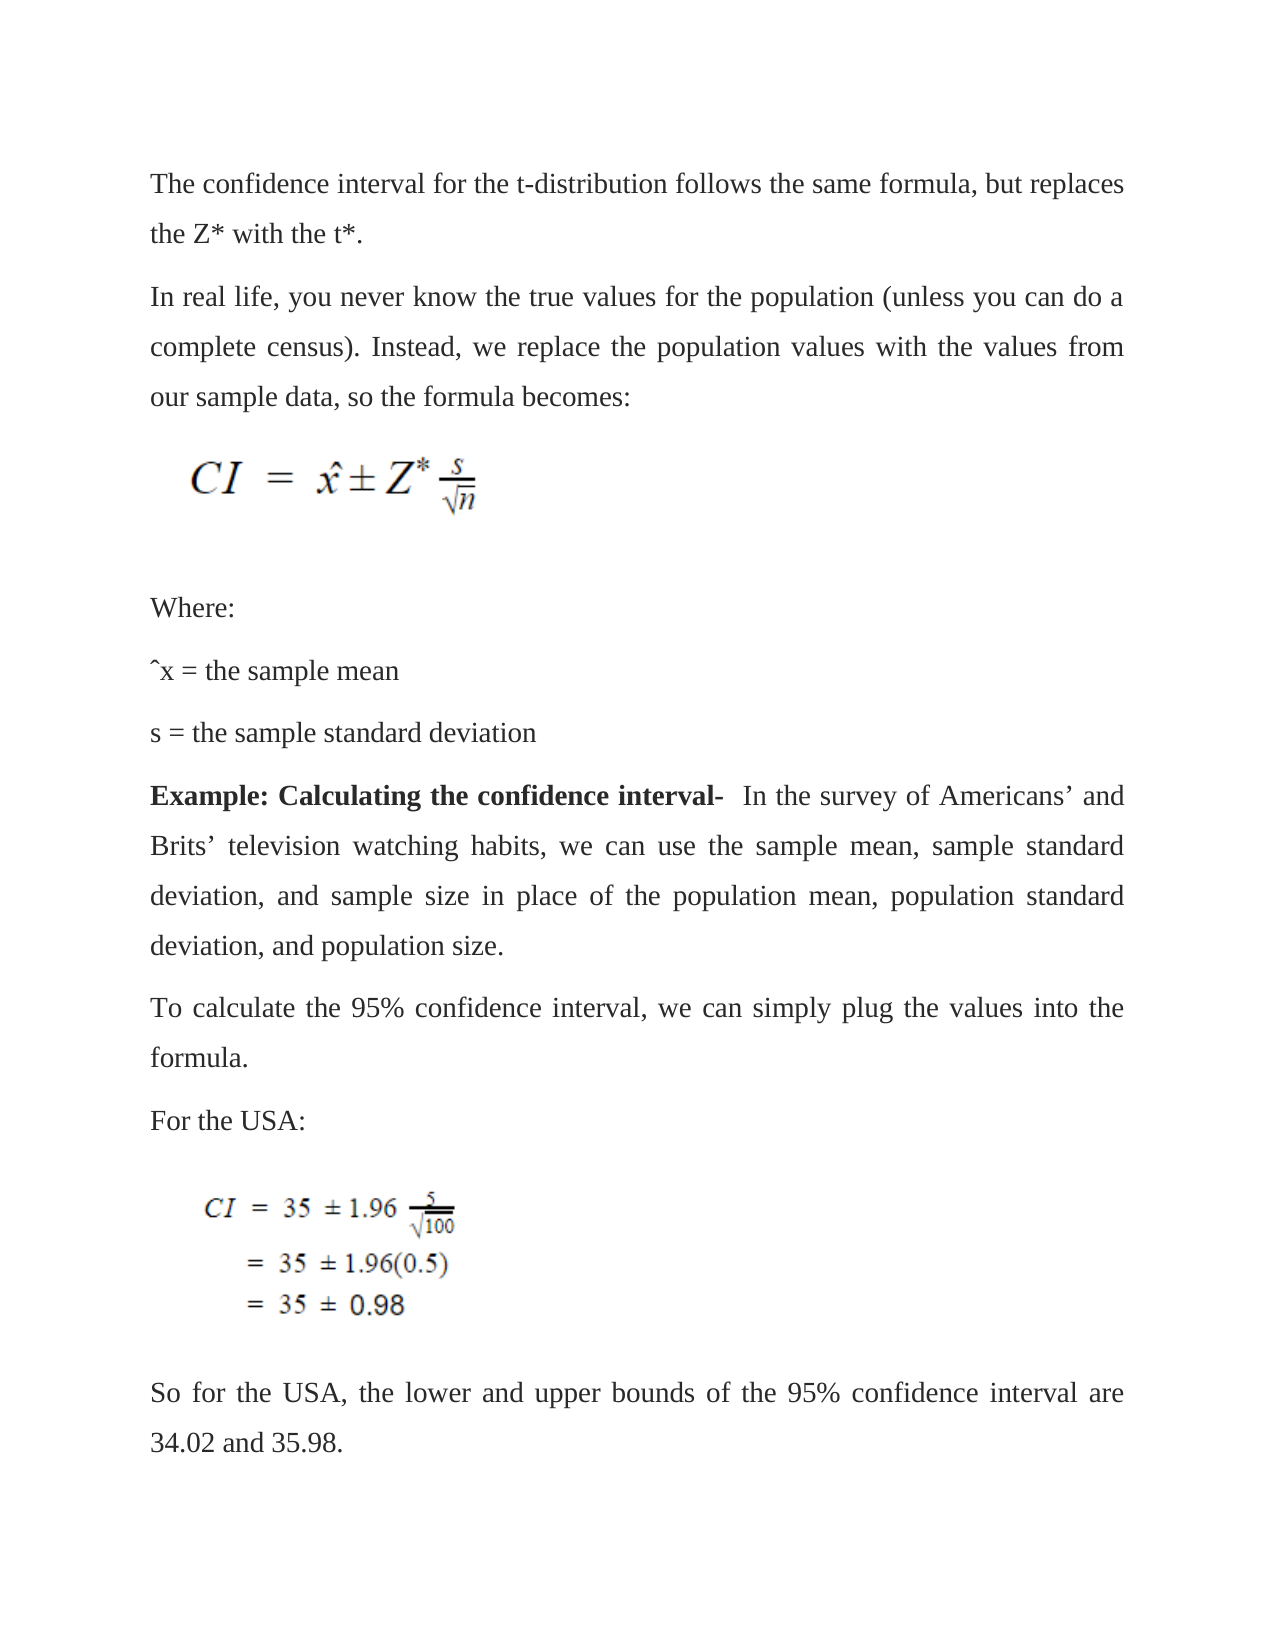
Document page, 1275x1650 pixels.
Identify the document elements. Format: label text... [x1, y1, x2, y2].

text To calculate the 95% confidence interval, we can simply plug the values into the formula. [150, 974, 1125, 1074]
text For the USA: [150, 1086, 1125, 1136]
text So for the USA, the lower and upper bounds of the 95% confidence interval are 34.02 and 35.98. [150, 1359, 1125, 1459]
text In real life, you never know the true values for the population (unless you can do a complete census). Instead, we replace the population values with the values from our sample data, so the formula becomes: [150, 262, 1125, 412]
text s = the sample standard deviation [150, 699, 1125, 749]
text The confidence interval for the t-distribution follows the same formula, but replaces the Z* with the t*. [150, 150, 1125, 250]
text Where: [150, 574, 1125, 624]
text Example: Calculating the confidence interval- In the survey of Americans’ and Brits’ television watching habits, we can use the sample mean, sample standard deviation, and sample size in place of the population mean, population standard deviation, and population size. [150, 761, 1125, 961]
picture [150, 425, 527, 562]
picture [150, 1148, 522, 1347]
text ˆx = the sample mean [150, 636, 1125, 686]
